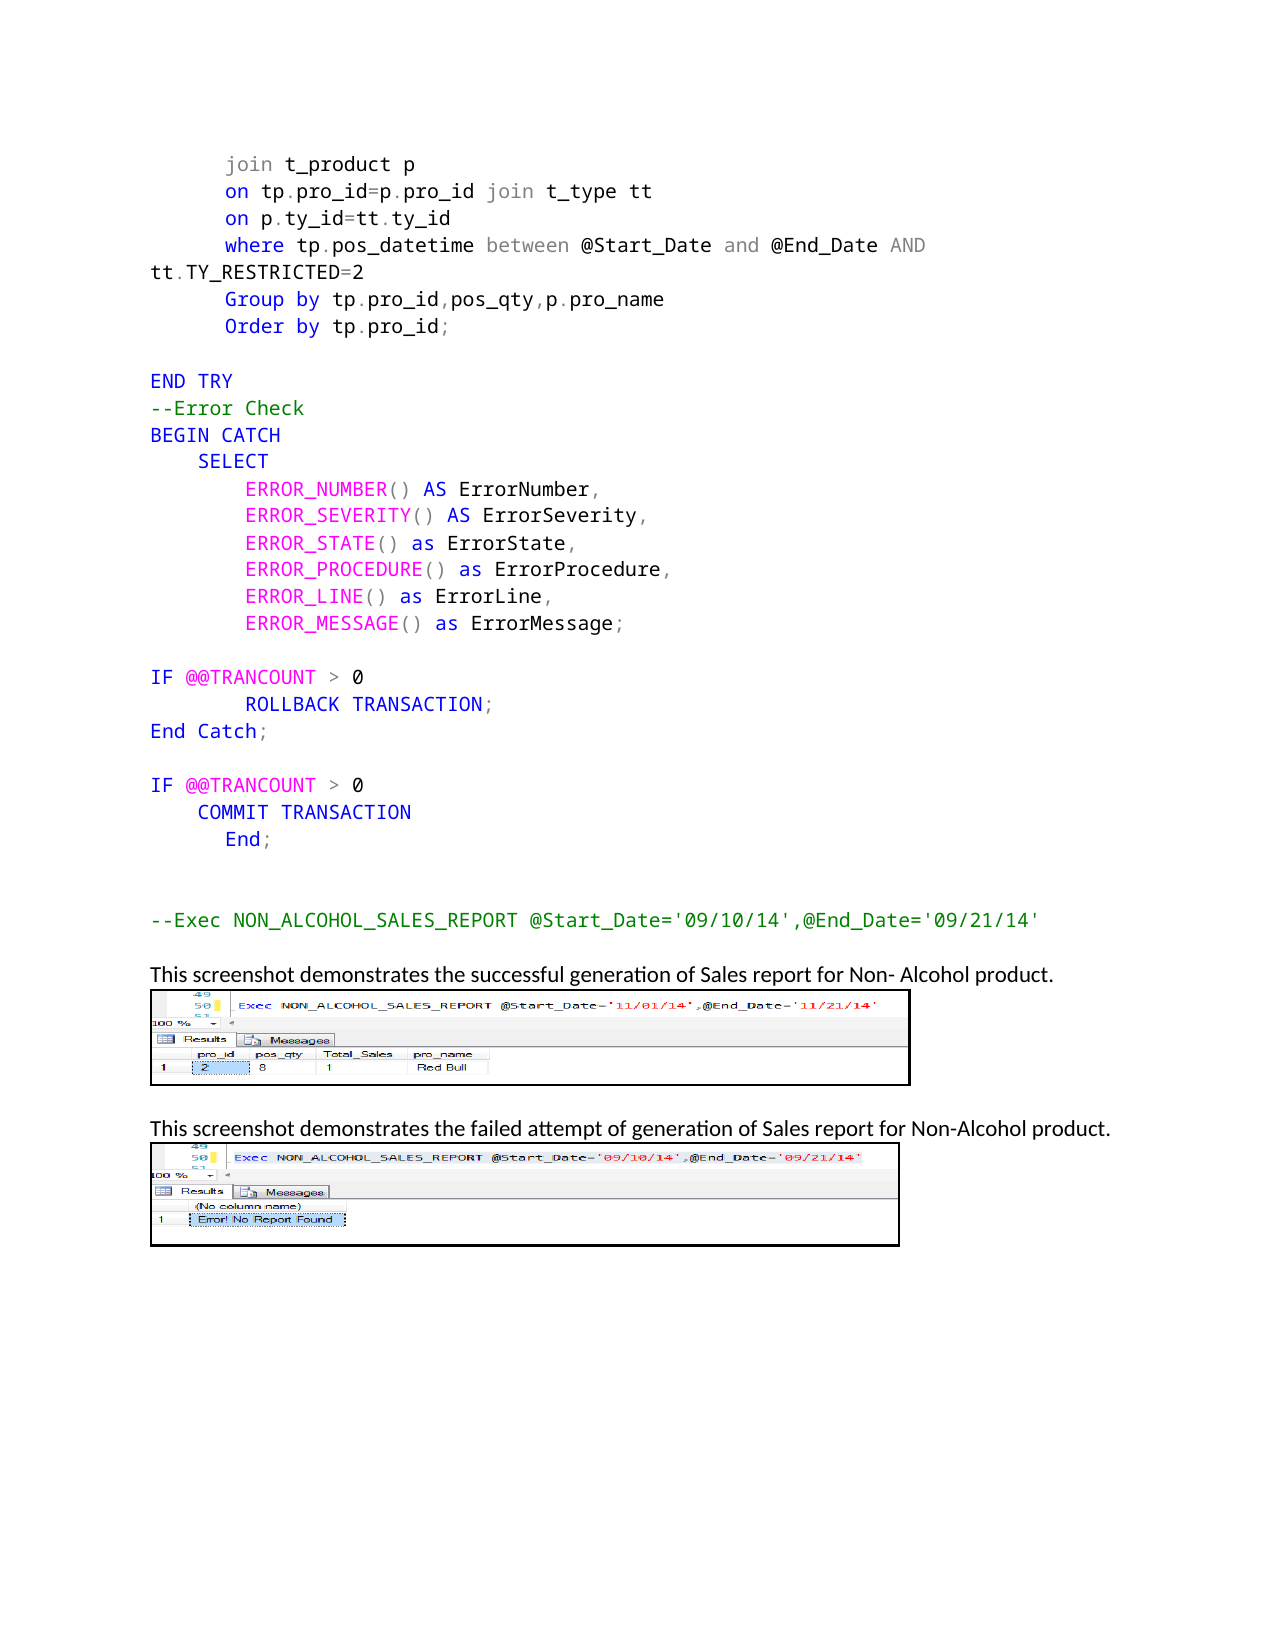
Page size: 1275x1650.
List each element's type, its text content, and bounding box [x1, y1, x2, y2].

text join t_product p [150, 150, 1125, 177]
text Group by tp.pro_id,pos_qty,p.pro_name [150, 285, 1125, 312]
text --Error Check [150, 394, 1125, 421]
text End; [150, 826, 1125, 852]
text ERROR_LINE() as ErrorLine, [150, 583, 1125, 610]
text ERROR_SEVERITY() AS ErrorSeverity, [150, 502, 1125, 529]
picture [152, 991, 908, 1084]
text This screenshot demonstrates the failed attempt of generation of Sales report for Non-Alcohol product. [150, 1114, 1125, 1142]
picture [152, 1144, 898, 1244]
text SELECT [150, 448, 1125, 475]
text COMMIT TRANSACTION [150, 798, 1125, 826]
text End Catch; [150, 718, 1125, 744]
text BEGIN CATCH [150, 421, 1125, 448]
text IF @@TRANCOUNT > 0 [150, 664, 1125, 691]
text IF @@TRANCOUNT > 0 [150, 772, 1125, 798]
text where tp.pos_datetime between @Start_Date and @End_Date AND tt.TY_RESTRICTED=2 [150, 231, 1125, 285]
text ERROR_PROCEDURE() as ErrorProcedure, [150, 556, 1125, 583]
text ERROR_STATE() as ErrorState, [150, 529, 1125, 556]
text ROLLBACK TRANSACTION; [150, 691, 1125, 718]
text on tp.pro_id=p.pro_id join t_type tt [150, 177, 1125, 204]
text ERROR_MESSAGE() as ErrorMessage; [150, 610, 1125, 637]
text --Exec NON_ALCOHOL_SALES_REPORT @Start_Date='09/10/14',@End_Date='09/21/14' [150, 906, 1125, 933]
text END TRY [150, 367, 1125, 394]
text ERROR_NUMBER() AS ErrorNumber, [150, 475, 1125, 502]
text on p.ty_id=tt.ty_id [150, 204, 1125, 231]
text This screenshot demonstrates the successful generation of Sales report for Non- Alcohol product. [150, 960, 1125, 988]
text Order by tp.pro_id; [150, 312, 1125, 339]
